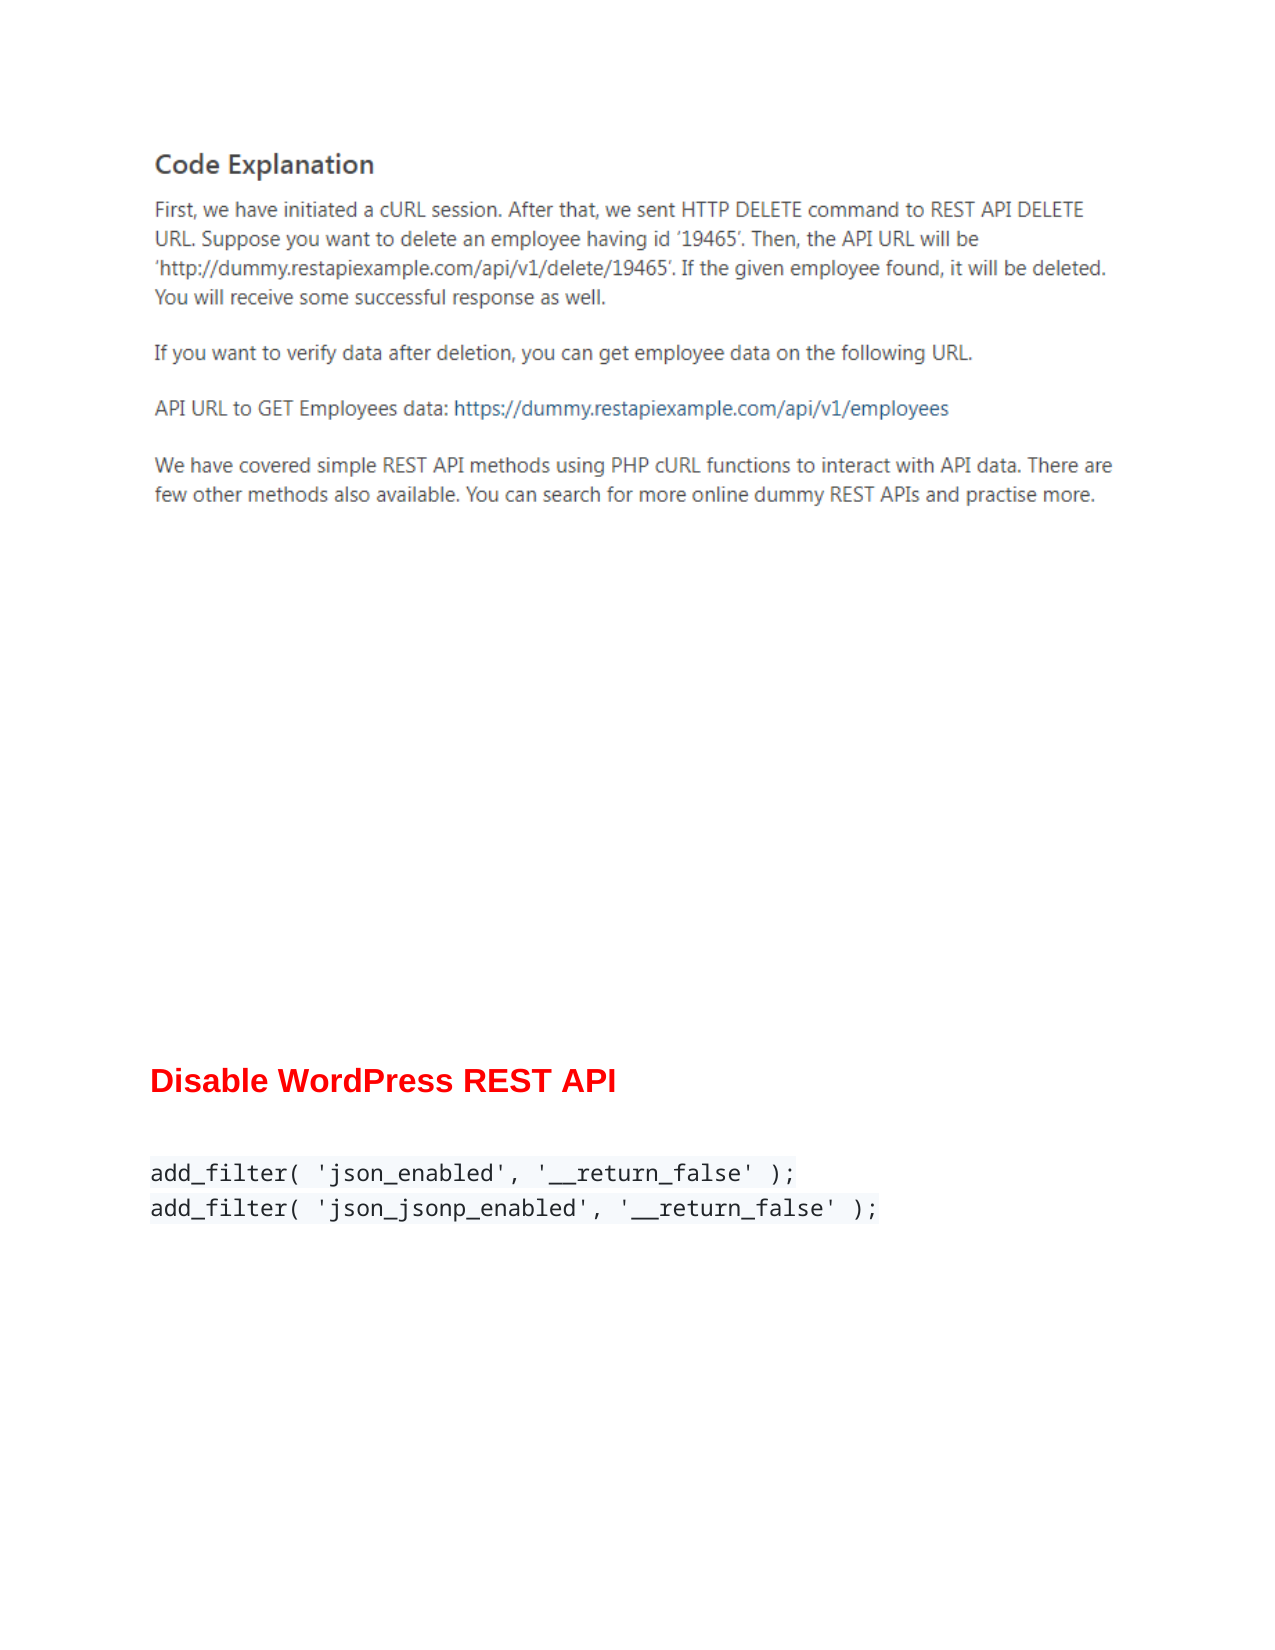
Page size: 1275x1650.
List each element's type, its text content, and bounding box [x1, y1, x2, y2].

text add_filter( 'json_enabled', '__return_false' ); add_filter( 'json_jsonp_enabled', '__return_false' ); [150, 1156, 1125, 1224]
picture [150, 150, 1125, 520]
text Disable WordPress REST API [150, 1061, 1125, 1100]
